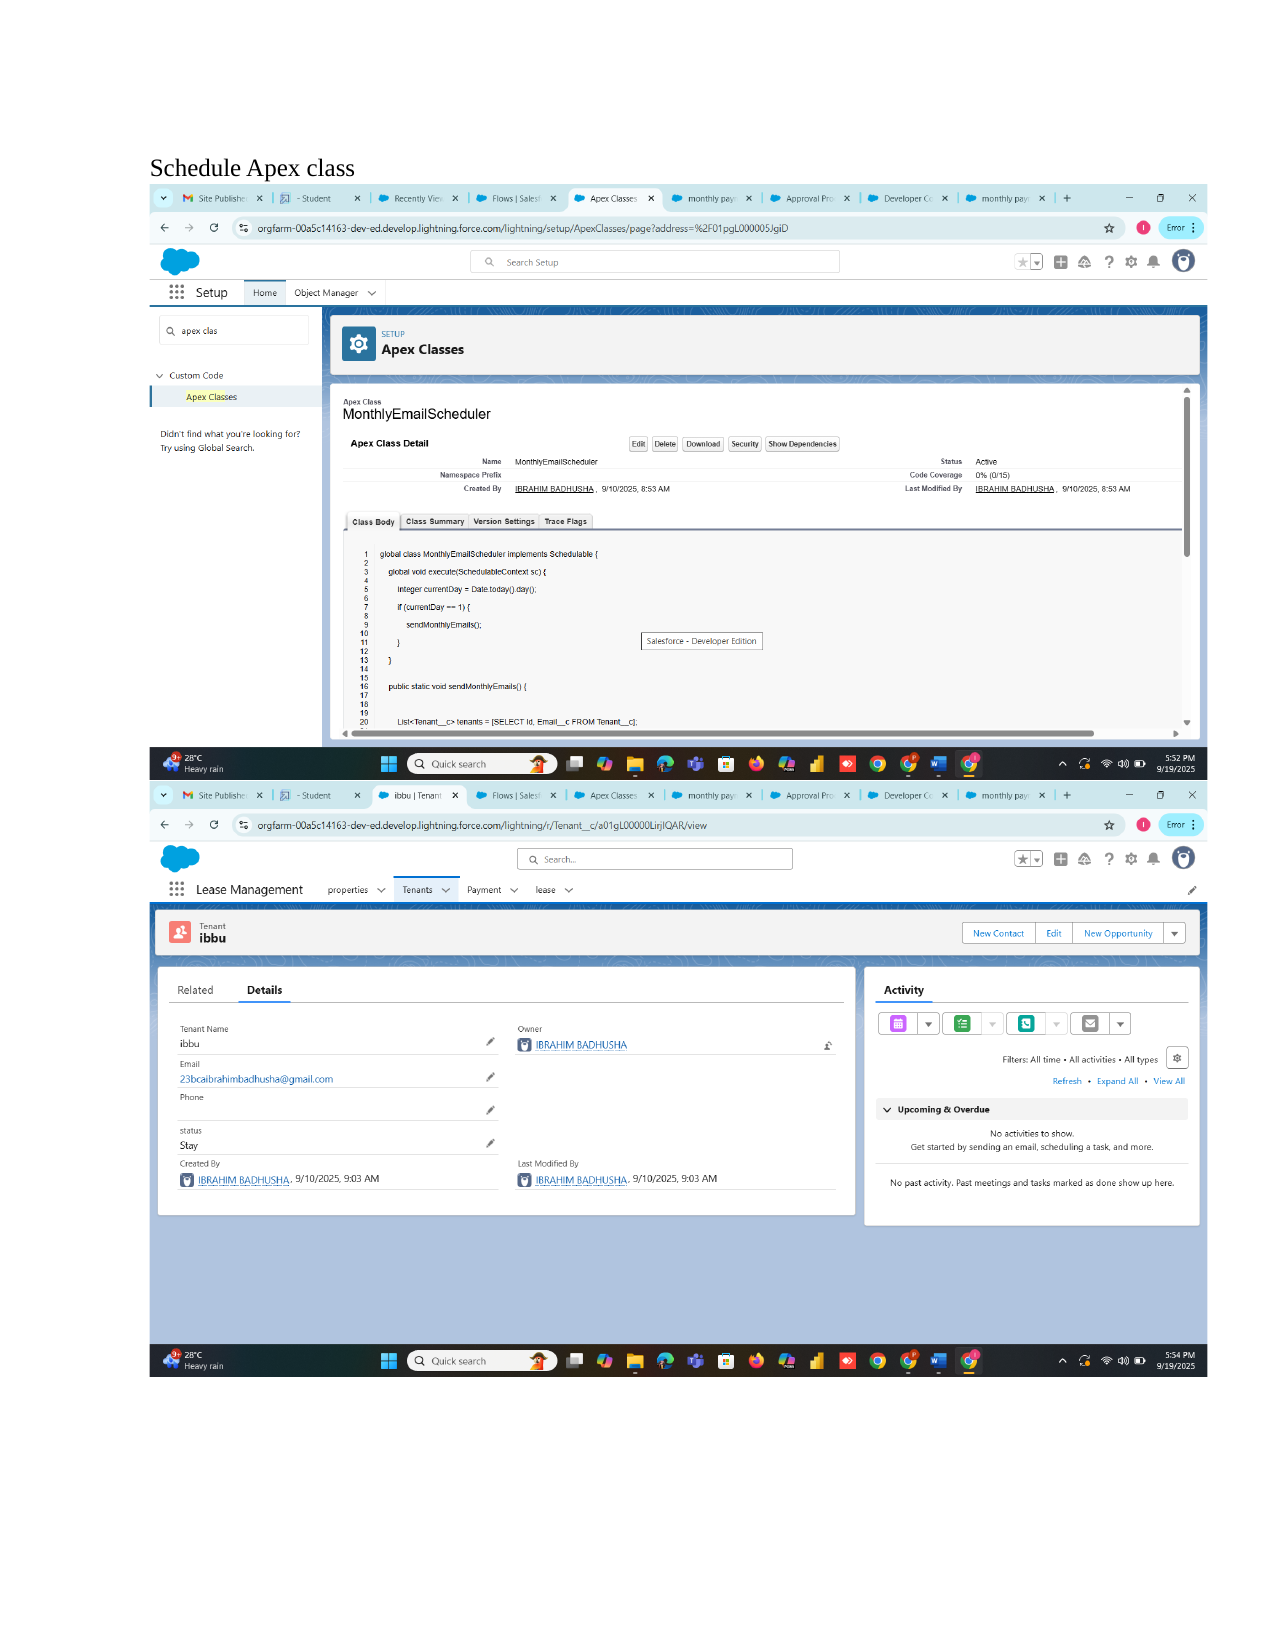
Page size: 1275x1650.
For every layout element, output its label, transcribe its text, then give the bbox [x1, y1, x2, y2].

picture [149, 184, 1208, 780]
picture [149, 781, 1208, 1377]
text Schedule Apex class [149, 153, 1168, 182]
